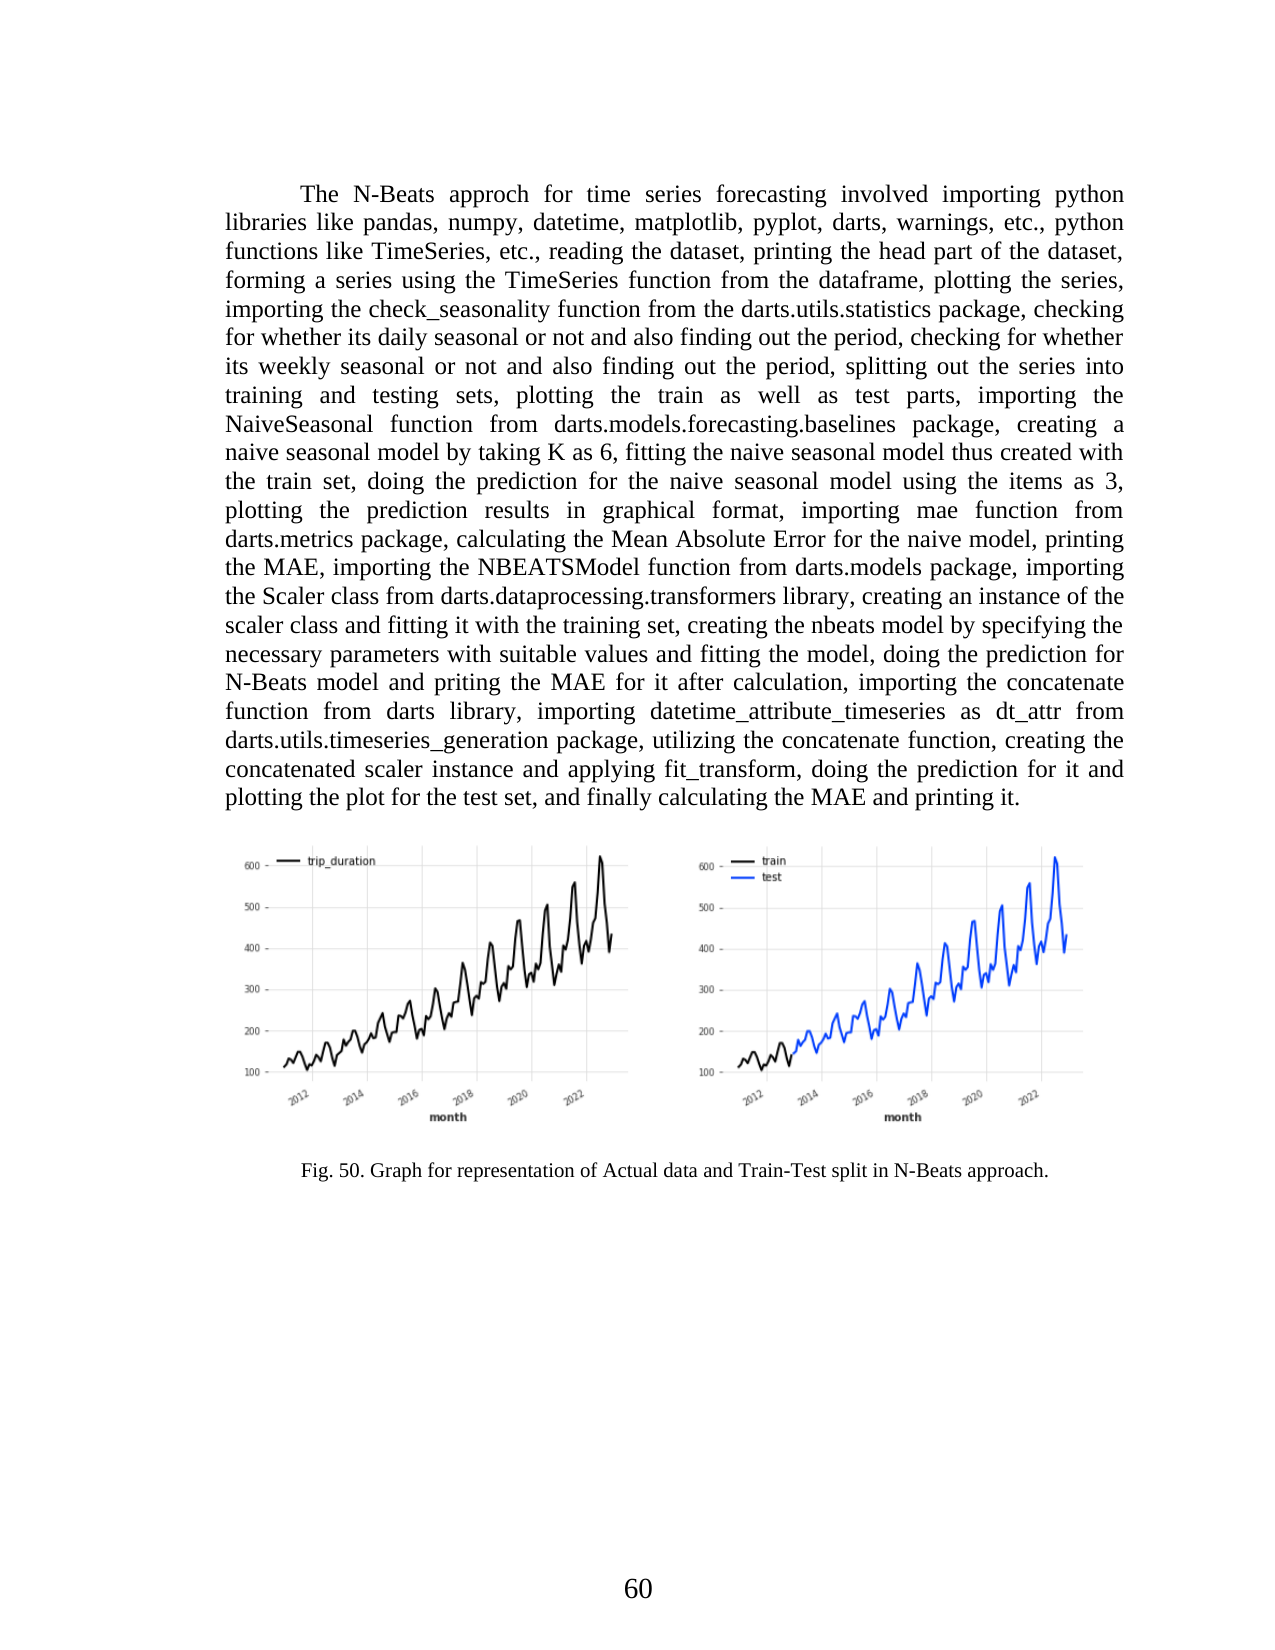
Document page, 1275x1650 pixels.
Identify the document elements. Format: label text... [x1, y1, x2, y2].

picture [225, 840, 641, 1134]
text Fig. 50. Graph for representation of Actual data and Train-Test split in N-Beats approach. [225, 1158, 1125, 1182]
picture [675, 841, 1110, 1134]
text The N-Beats approch for time series forecasting involved importing python libraries like pandas, numpy, datetime, matplotlib, pyplot, darts, warnings, etc., python functions like TimeSeries, etc., reading the dataset, printing the head part of the dataset, forming a series using the TimeSeries function from the dataframe, plotting the series, importing the check_seasonality function from the darts.utils.statistics package, checking for whether its daily seasonal or not and also finding out the period, checking for whether its weekly seasonal or not and also finding out the period, splitting out the series into training and testing sets, plotting the train as well as test parts, importing the NaiveSeasonal function from darts.models.forecasting.baselines package, creating a naive seasonal model by taking K as 6, fitting the naive seasonal model thus created with the train set, doing the prediction for the naive seasonal model using the items as 3, plotting the prediction results in graphical format, importing mae function from darts.metrics package, calculating the Mean Absolute Error for the naive model, printing the MAE, importing the NBEATSModel function from darts.models package, importing the Scaler class from darts.dataprocessing.transformers library, creating an instance of the scaler class and fitting it with the training set, creating the nbeats model by specifying the necessary parameters with suitable values and fitting the model, doing the prediction for N-Beats model and priting the MAE for it after calculation, importing the concatenate function from darts library, importing datetime_attribute_timeseries as dt_attr from darts.utils.timeseries_generation package, utilizing the concatenate function, creating the concatenated scaler instance and applying fit_transform, doing the prediction for it and plotting the plot for the test set, and finally calculating the MAE and printing it. [225, 179, 1125, 811]
